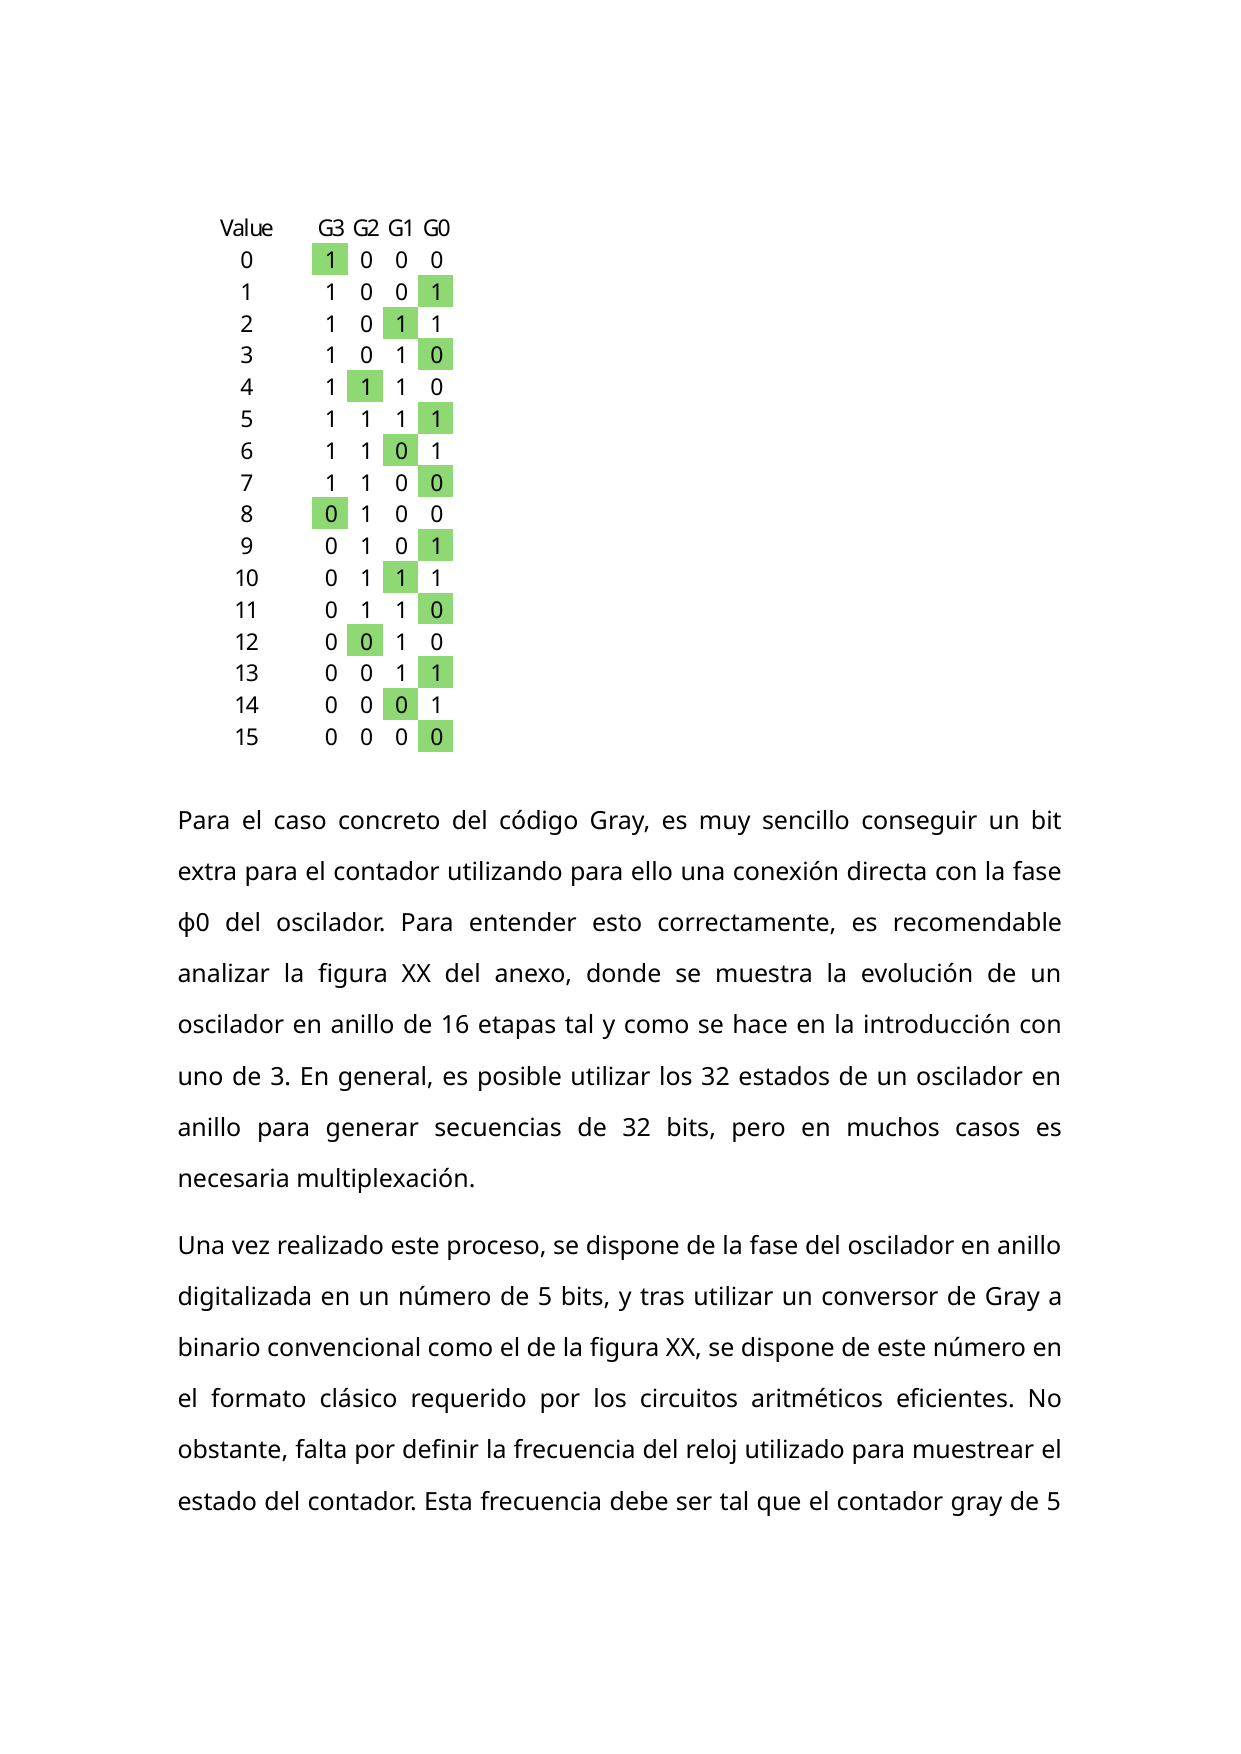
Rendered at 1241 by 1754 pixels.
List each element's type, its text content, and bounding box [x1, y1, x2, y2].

text Para el caso concreto del código Gray, es muy sencillo conseguir un bit extra para el contador utilizando para ello una conexión directa con la fase ϕ0 del oscilador. Para entender esto correctamente, es recomendable analizar la figura XX del anexo, donde se muestra la evolución de un oscilador en anillo de 16 etapas tal y como se hace en la introducción con uno de 3. En general, es posible utilizar los 32 estados de un oscilador en anillo para generar secuencias de 32 bits, pero en muchos casos es necesaria multiplexación. [177, 215, 1063, 1194]
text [177, 1228, 1063, 1517]
